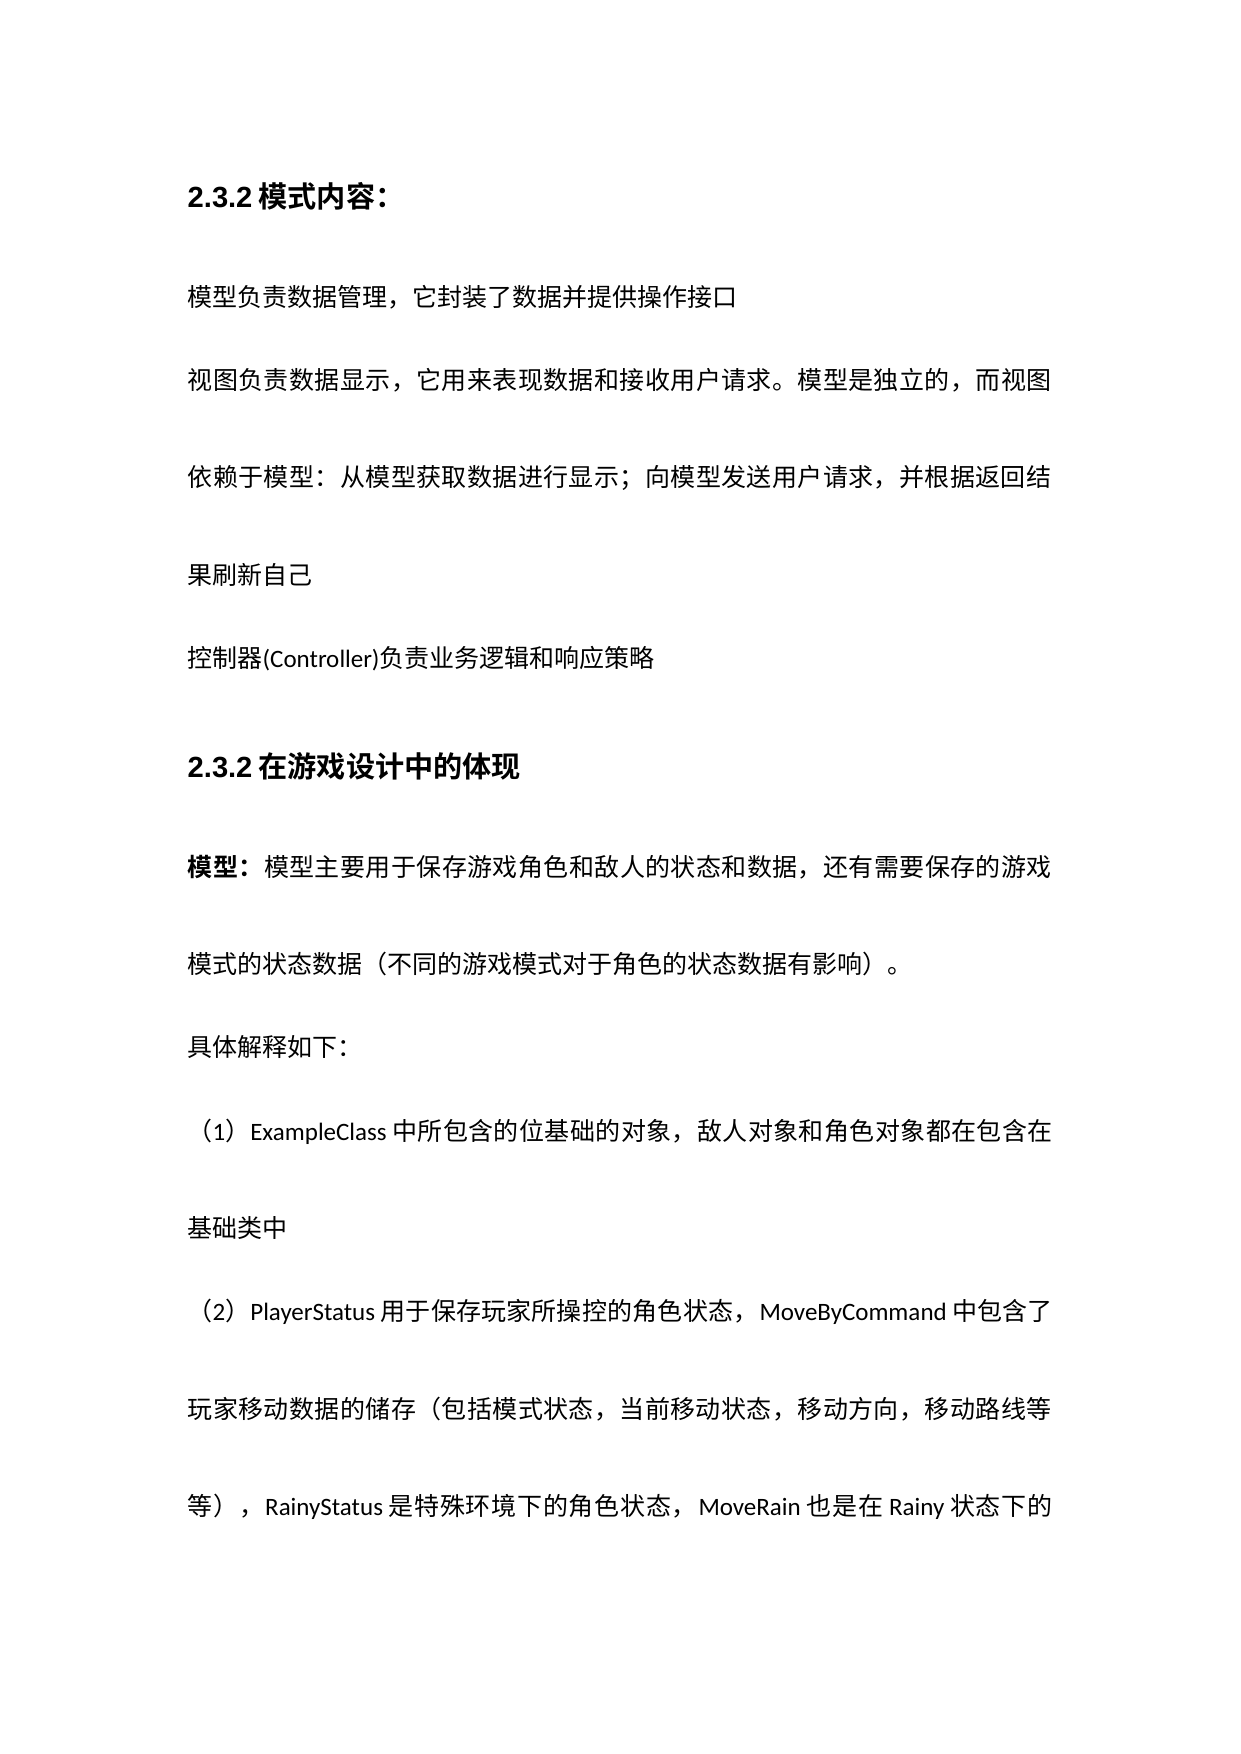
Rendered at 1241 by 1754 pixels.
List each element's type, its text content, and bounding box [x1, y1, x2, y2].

text 模型：模型主要用于保存游戏角色和敌人的状态和数据，还有需要保存的游戏模式的状态数据（不同的游戏模式对于角色的状态数据有影响）。 [187, 833, 1053, 995]
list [187, 1277, 1053, 1537]
text 具体解释如下： [187, 1013, 1053, 1078]
subtitle 2.3.2在游戏设计中的体现 [187, 732, 1053, 797]
list ExampleClass中所包含的位基础的对象，敌人对象和角色对象都在包含在基础类中 [187, 1097, 1053, 1259]
subtitle 2.3.2模式内容： [187, 162, 1053, 227]
text 视图负责数据显示，它用来表现数据和接收用户请求。模型是独立的，而视图依赖于模型：从模型获取数据进行显示；向模型发送用户请求，并根据返回结果刷新自己 [187, 346, 1053, 606]
text 模型负责数据管理，它封装了数据并提供操作接口 [187, 263, 1053, 328]
text 控制器(Controller)负责业务逻辑和响应策略 [187, 624, 1053, 689]
